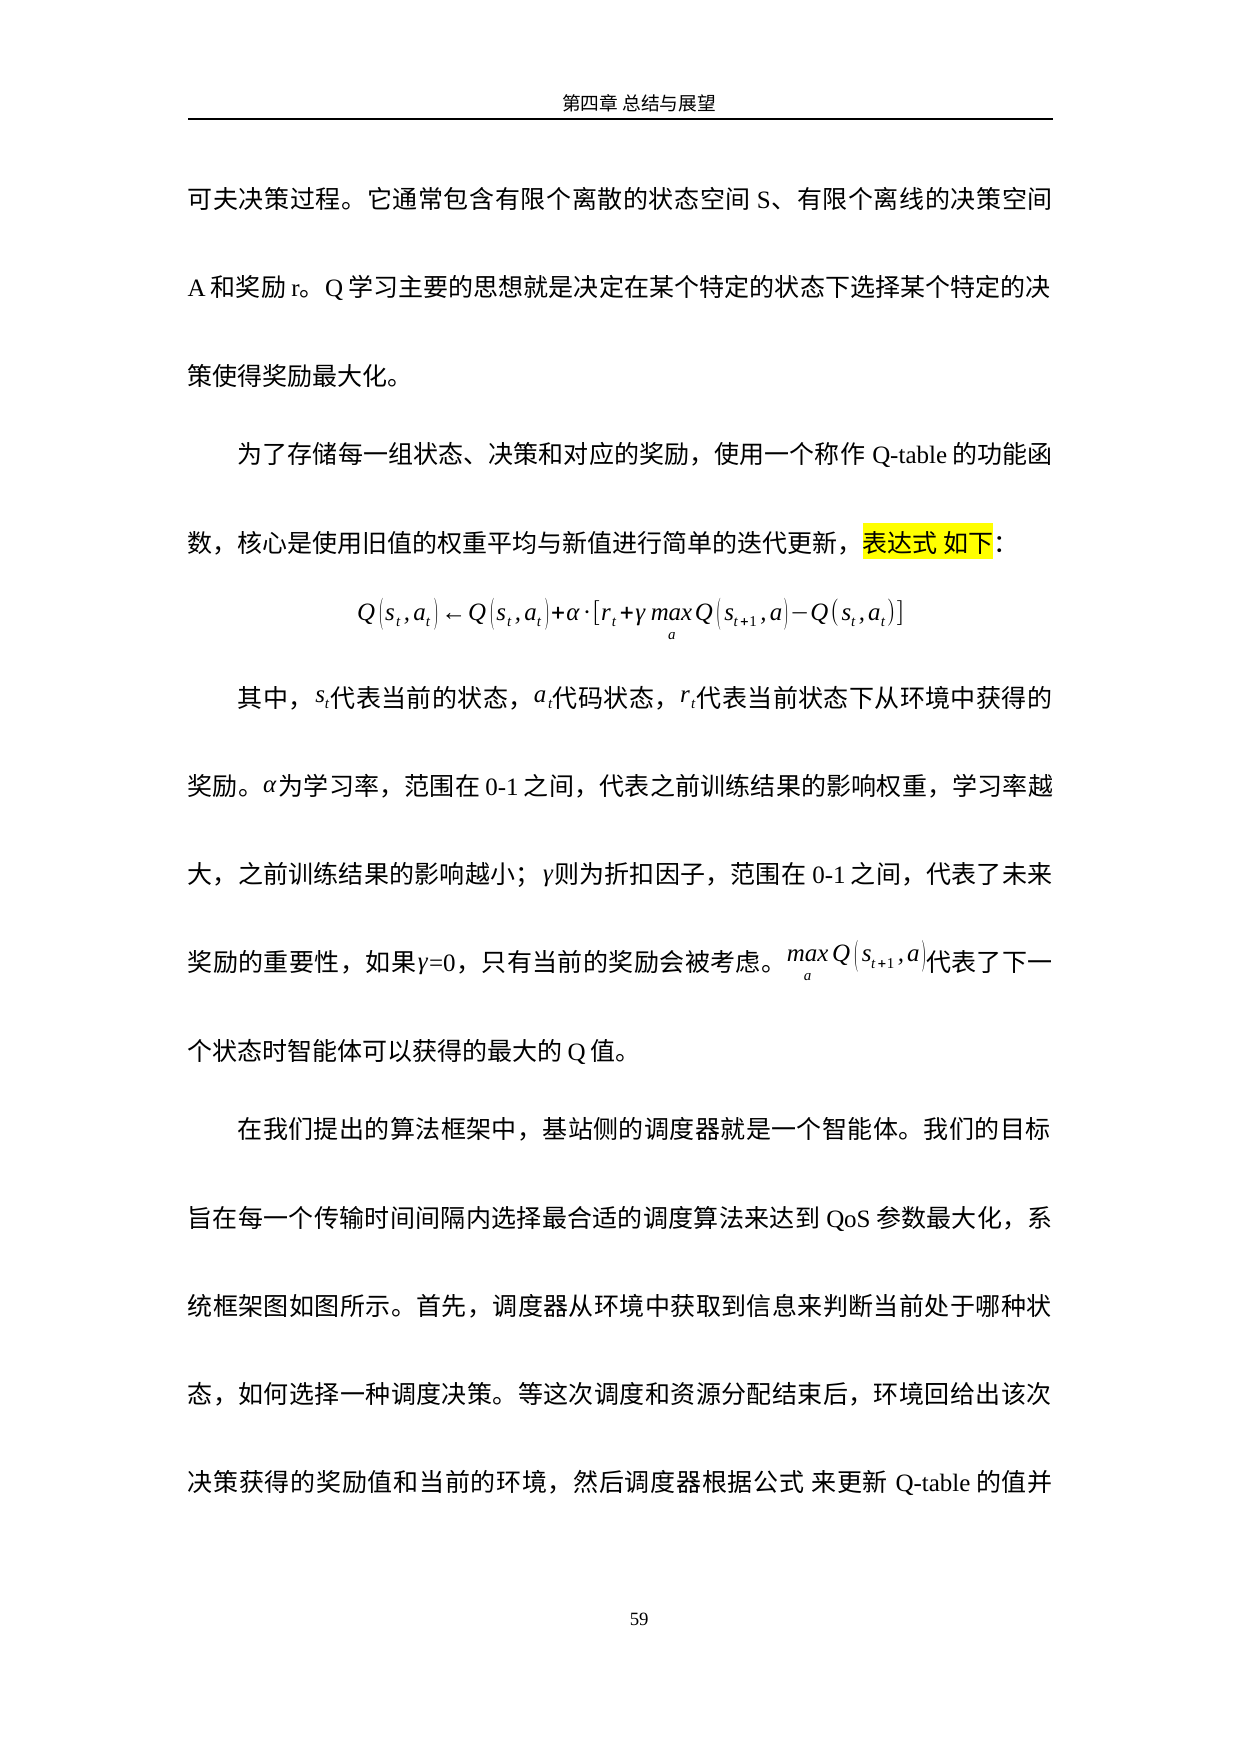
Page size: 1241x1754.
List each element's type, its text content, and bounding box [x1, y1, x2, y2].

text 其中，代表当前的状态，代码状态，代表当前状态下从环境中获得的奖励。为学习率，范围在0-1之间，代表之前训练结果的影响权重，学习率越大，之前训练结果的影响越小；则为折扣因子，范围在0-1之间，代表了未来奖励的重要性，如果=0，只有当前的奖励会被考虑。代表了下一个状态时智能体可以获得的最大的Q值。 [187, 662, 1053, 1083]
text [187, 164, 1053, 408]
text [187, 1094, 1053, 1515]
text 为了存储每一组状态、决策和对应的奖励，使用一个称作Q-table的功能函数，核心是使用旧值的权重平均与新值进行简单的迭代更新，表达式 如下： [187, 419, 1053, 575]
